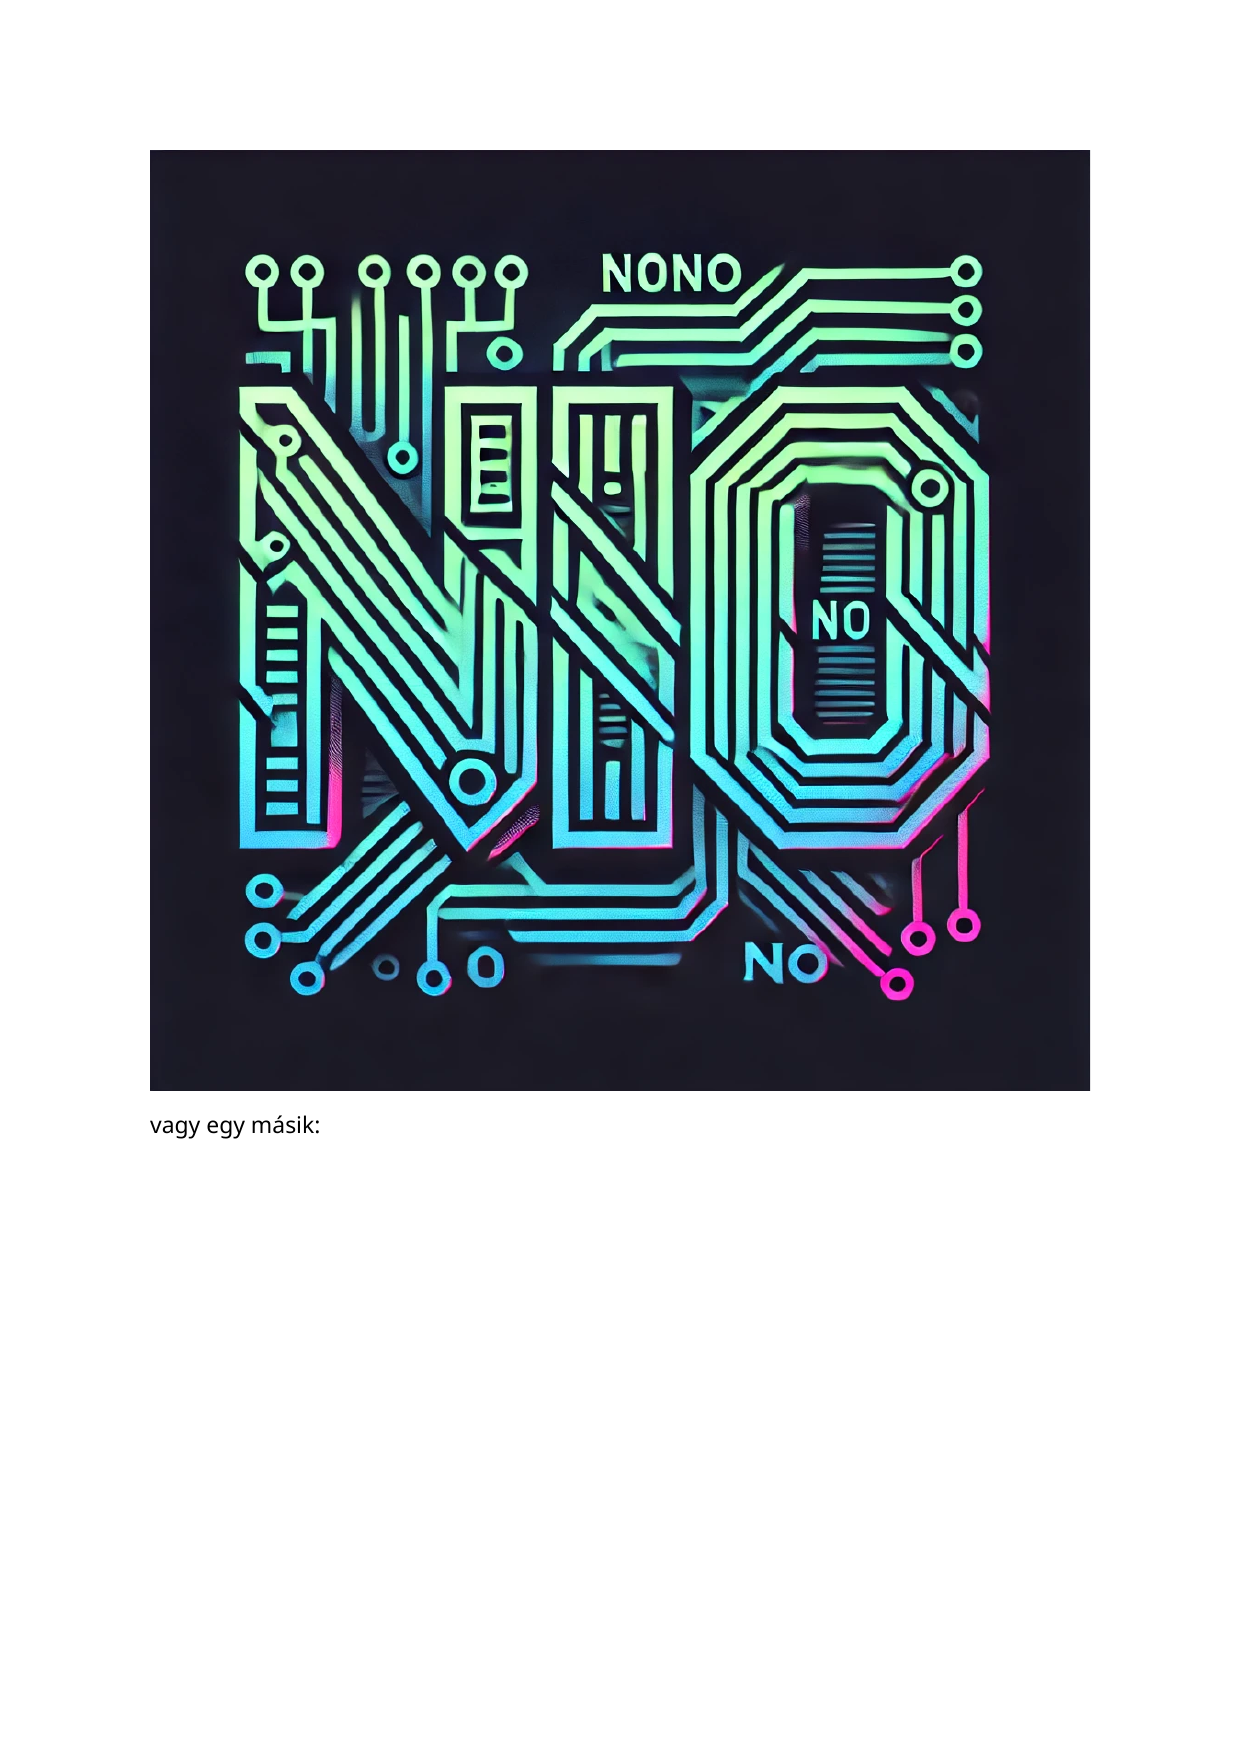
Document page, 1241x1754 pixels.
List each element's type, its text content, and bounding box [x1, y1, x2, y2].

picture [150, 150, 1091, 1091]
text vagy egy másik: [150, 1109, 1090, 1141]
